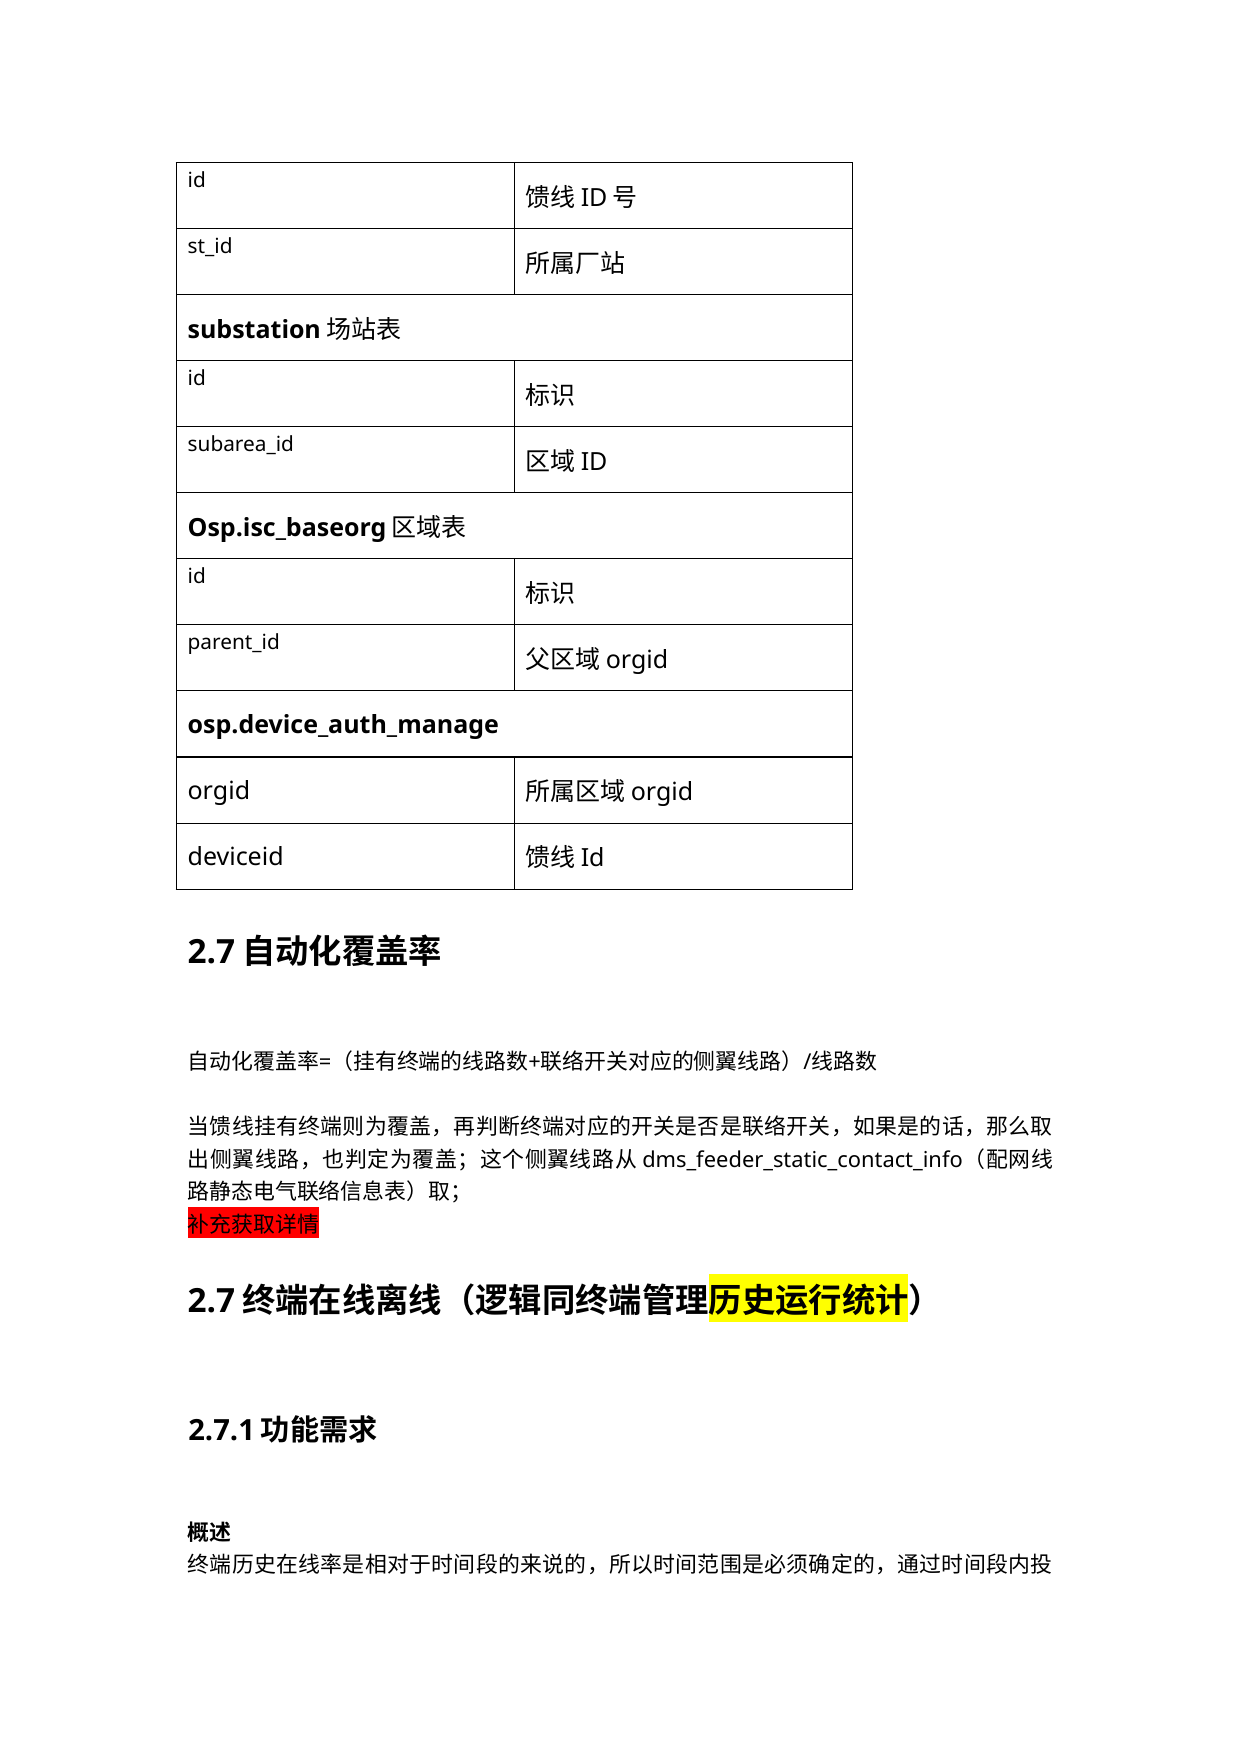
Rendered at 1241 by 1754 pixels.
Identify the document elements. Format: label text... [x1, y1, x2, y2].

table_cell id [177, 559, 514, 624]
text 概述 [187, 1514, 1053, 1547]
table_cell 父区域orgid [515, 625, 852, 690]
text 当馈线挂有终端则为覆盖，再判断终端对应的开关是否是联络开关，如果是的话，那么取出侧翼线路，也判定为覆盖；这个侧翼线路从dms_feeder_static_contact_info（配网线路静态电气联络信息表）取； [187, 1109, 1053, 1206]
table_cell 标识 [515, 361, 852, 426]
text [187, 1547, 1053, 1579]
table_cell Osp.isc_baseorg区域表 [177, 493, 852, 558]
table_cell 所属区域orgid [515, 758, 852, 822]
table_cell 馈线ID号 [515, 163, 852, 228]
table_cell st_id [177, 229, 514, 294]
table_cell deviceid [177, 824, 514, 888]
table_cell id [177, 361, 514, 426]
table_cell 所属厂站 [515, 229, 852, 294]
table_cell 标识 [515, 559, 852, 624]
subtitle 2.7自动化覆盖率 [187, 917, 1053, 982]
table_cell 馈线Id [515, 824, 852, 888]
table_cell parent_id [177, 625, 514, 690]
subtitle 2.7终端在线离线（逻辑同终端管理历史运行统计） [187, 1266, 1053, 1331]
table_cell substation场站表 [177, 295, 852, 360]
text 补充获取详情 [187, 1206, 1053, 1239]
table_cell 区域ID [515, 427, 852, 492]
table_cell subarea_id [177, 427, 514, 492]
table_cell osp.device_auth_manage [177, 691, 852, 756]
table_cell orgid [177, 758, 514, 822]
table_cell id [177, 163, 514, 228]
text 自动化覆盖率=（挂有终端的线路数+联络开关对应的侧翼线路）/线路数 [187, 1044, 1053, 1076]
subtitle 2.7.1功能需求 [188, 1396, 1053, 1461]
